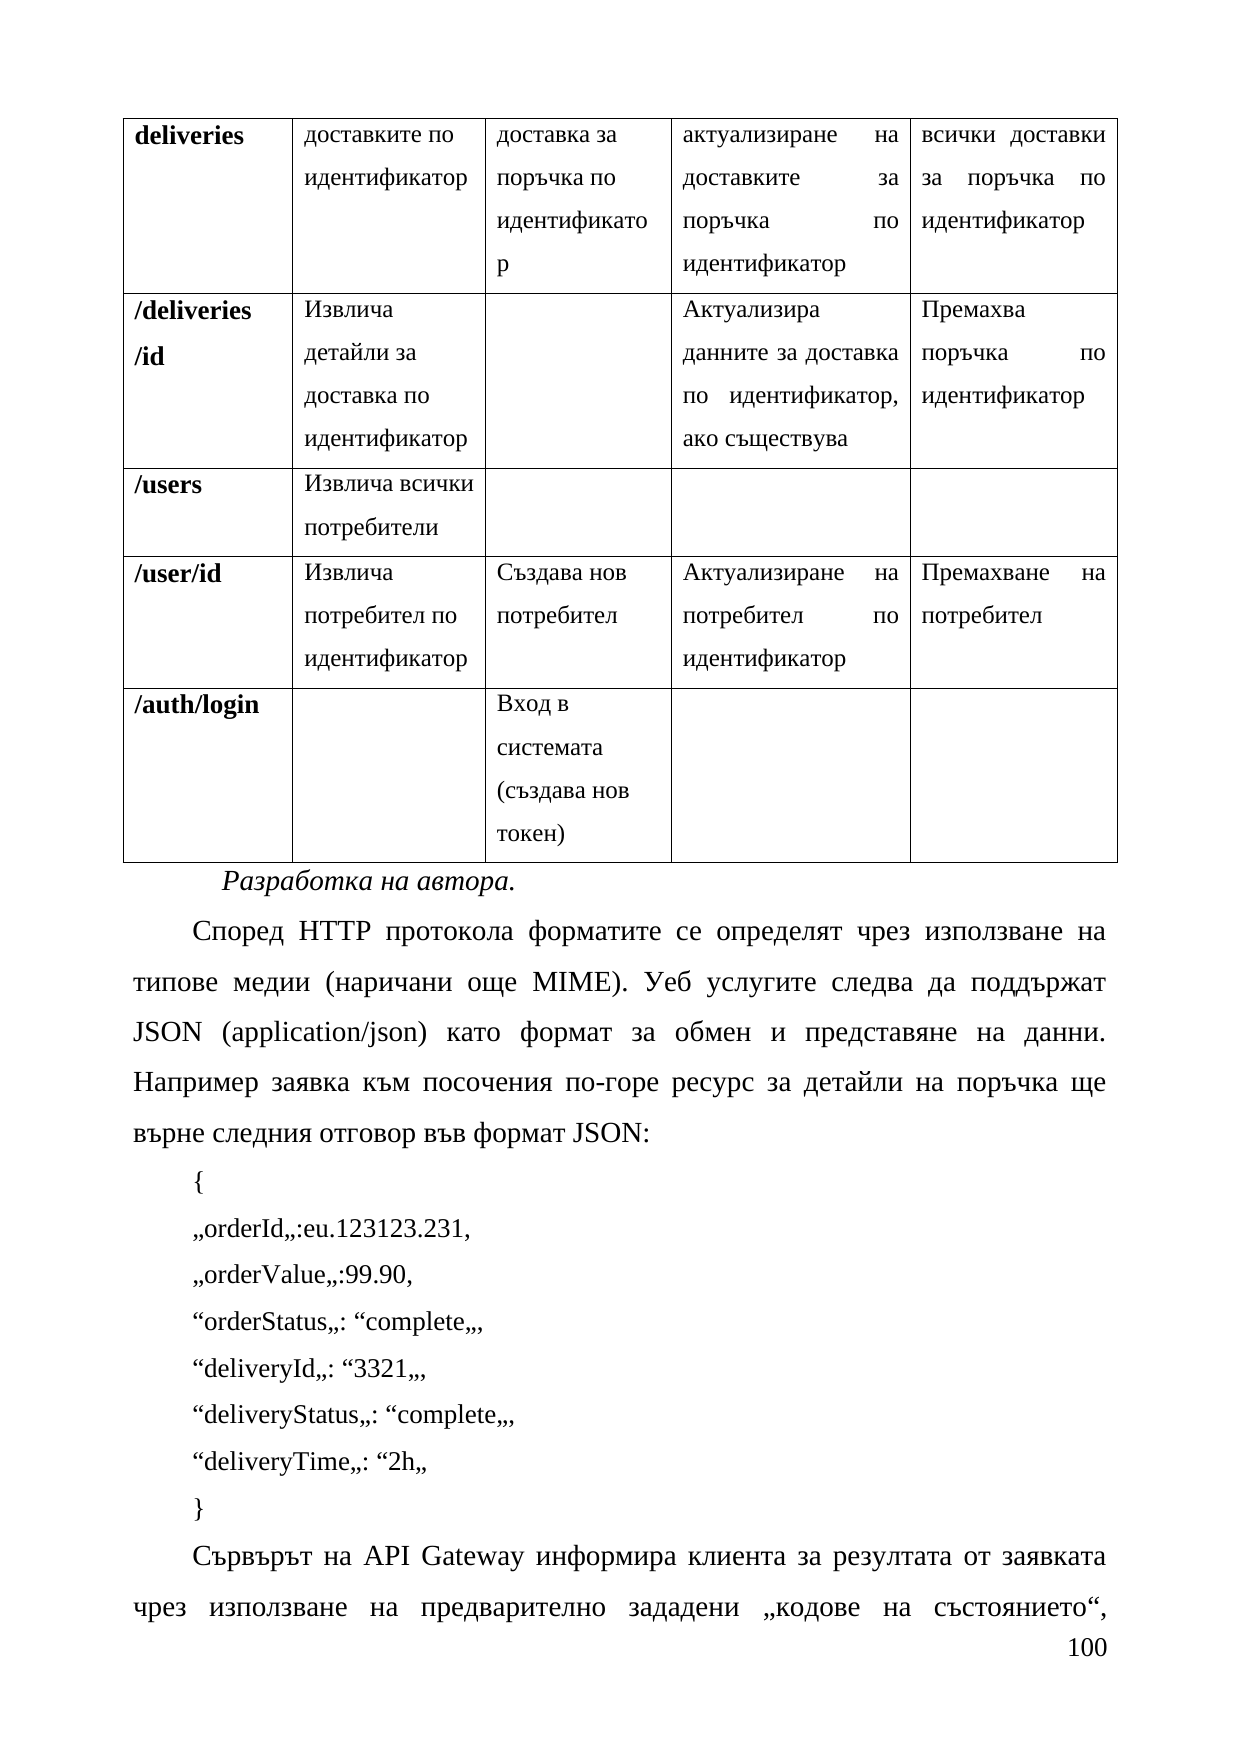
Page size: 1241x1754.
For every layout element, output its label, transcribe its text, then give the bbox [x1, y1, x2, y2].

text „orderValue„:99.90, [133, 1258, 1107, 1289]
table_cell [672, 119, 910, 293]
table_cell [911, 119, 1117, 293]
table_cell [293, 689, 485, 862]
table_cell /users [124, 469, 292, 556]
table_cell [911, 689, 1117, 862]
text “deliveryTime„: “2h„ [133, 1445, 1107, 1476]
text “orderStatus„: “complete„, [133, 1305, 1107, 1336]
table_cell Актуализира данните за доставка по идентификатор, ако съществува [672, 294, 910, 467]
text Според HTTP протокола форматите се определят чрез използване на типове медии (наричани още MIME). Уеб услугите следва да поддържат JSON (application/json) като формат за обмен и представяне на данни. Например заявка към посочения по-горе ресурс за детайли на поръчкa ще върне следния отговор във формат JSON: [133, 913, 1107, 1148]
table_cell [124, 119, 292, 293]
text “deliveryId„: “3321„, [133, 1352, 1107, 1383]
table_cell [911, 469, 1117, 556]
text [133, 1538, 1107, 1622]
text { [133, 1165, 1107, 1196]
text } [133, 1492, 1107, 1523]
table_cell /auth/login [124, 689, 292, 862]
table_cell [486, 294, 671, 467]
text „orderId„:eu.123123.231, [133, 1212, 1107, 1243]
table_cell Премахване на потребител [911, 557, 1117, 687]
table_cell [672, 689, 910, 862]
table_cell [293, 119, 485, 293]
table_cell Създава нов потребител [486, 557, 671, 687]
table_cell /user/id [124, 557, 292, 687]
table_cell Премахва поръчка по идентификатор [911, 294, 1117, 467]
text “deliveryStatus„: “complete„, [133, 1398, 1107, 1429]
table_cell [672, 469, 910, 556]
table_cell Извлича детайли за доставка по идентификатор [293, 294, 485, 467]
text Разработка на автора. [133, 863, 1107, 897]
table_cell [486, 469, 671, 556]
table_cell Извлича всички потребители [293, 469, 485, 556]
table_cell Актуализиране на потребител по идентификатор [672, 557, 910, 687]
table_cell Вход в системата (създава нов токен) [486, 689, 671, 862]
table_cell Извлича потребител по идентификатор [293, 557, 485, 687]
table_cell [486, 119, 671, 293]
table_cell /deliveries /id [124, 294, 292, 467]
